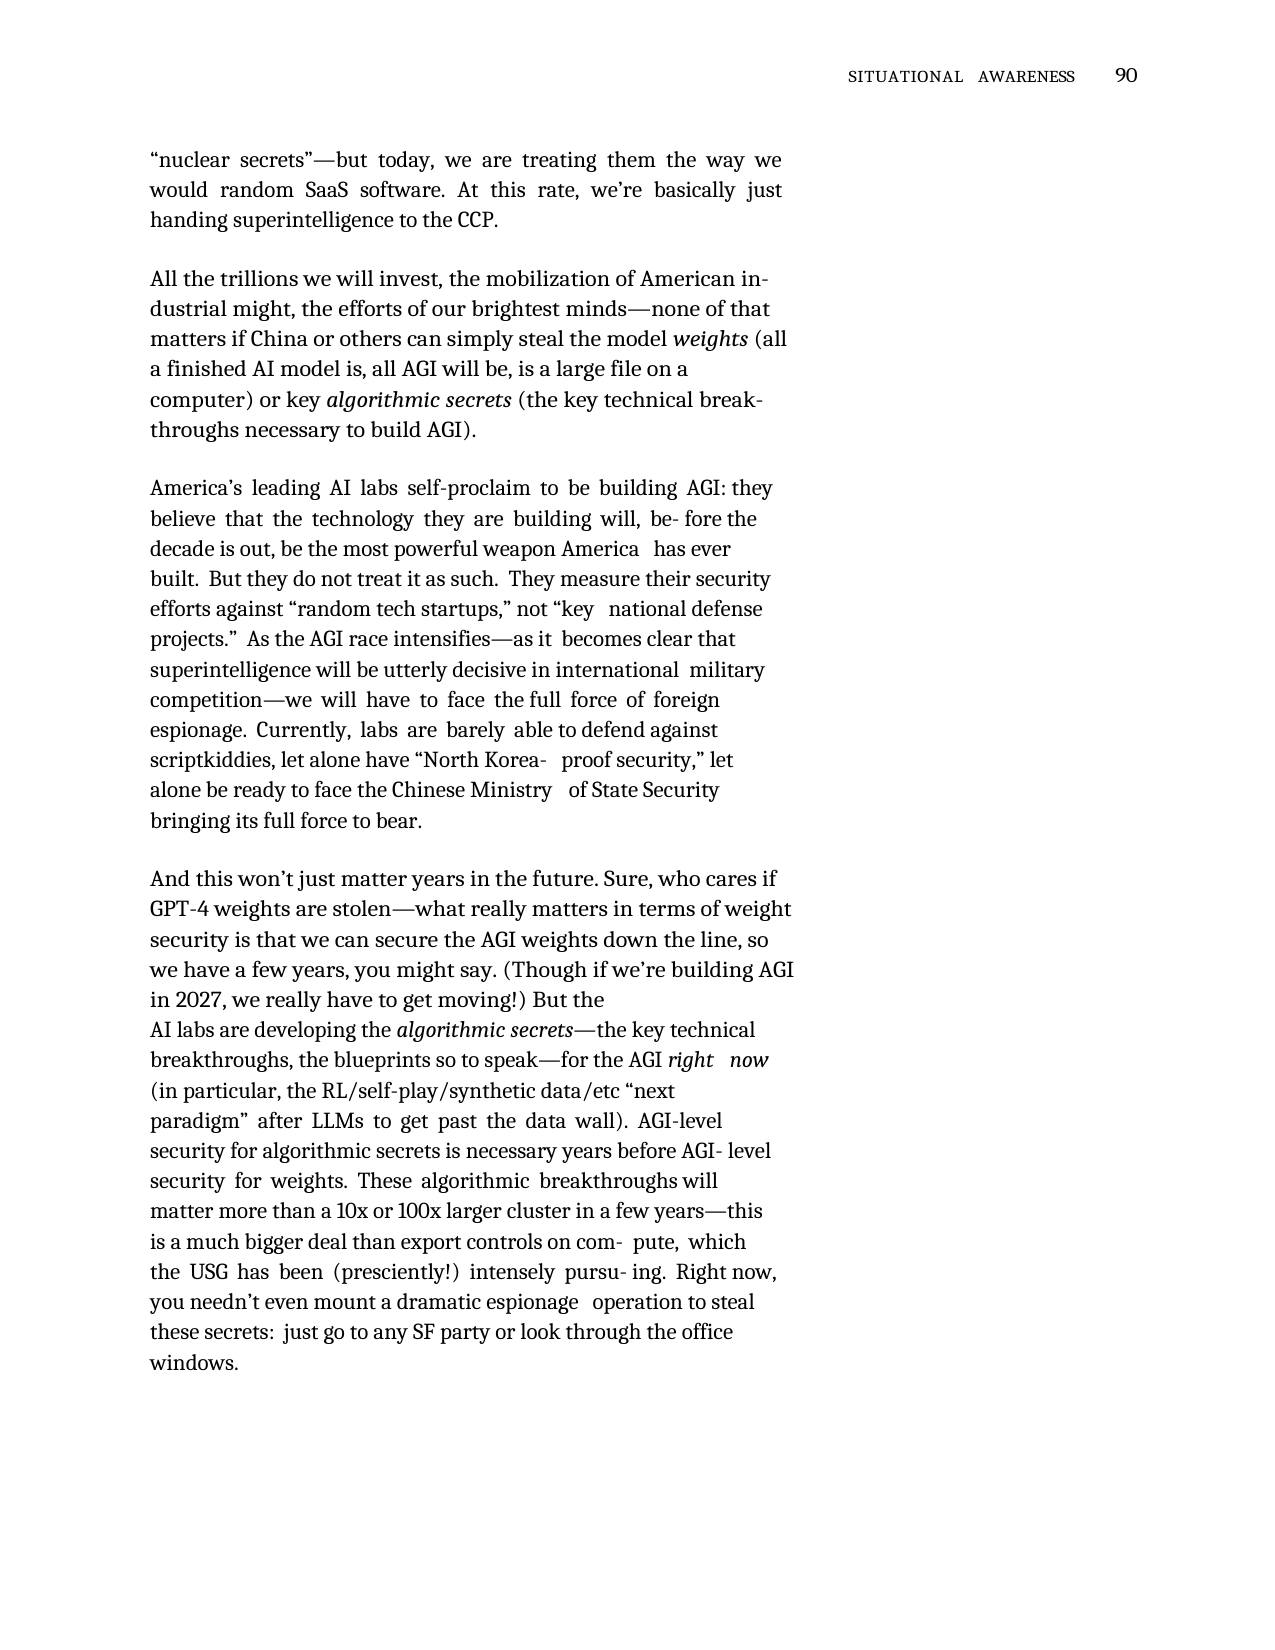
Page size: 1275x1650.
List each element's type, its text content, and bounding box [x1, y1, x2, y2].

text America’s leading AI labs self-proclaim to be building AGI: they believe that the technology they are building will, be- fore the decade is out, be the most powerful weapon America has ever built. But they do not treat it as such. They measure their security efforts against “random tech startups,” not “key national defense projects.” As the AGI race intensifies—as it becomes clear that superintelligence will be utterly decisive in international military competition—we will have to face the full force of foreign espionage. Currently, labs are barely able to defend against scriptkiddies, let alone have “North Korea- proof security,” let alone be ready to face the Chinese Ministry of State Security bringing its full force to bear. [150, 475, 781, 834]
text And this won’t just matter years in the future. Sure, who cares if GPT-4 weights are stolen—what really matters in terms of weight security is that we can secure the AGI weights down the line, so we have a few years, you might say. (Though if we’re building AGI in 2027, we really have to get moving!) But the [150, 866, 797, 1013]
text All the trillions we will invest, the mobilization of American in- dustrial might, the efforts of our brightest minds—none of that matters if China or others can simply steal the model weights (all a finished AI model is, all AGI will be, is a large file on a computer) or key algorithmic secrets (the key technical break- throughs necessary to build AGI). [150, 266, 796, 443]
text AI labs are developing the algorithmic secrets—the key technical breakthroughs, the blueprints so to speak—for the AGI right now (in particular, the RL/self-play/synthetic data/etc “next paradigm” after LLMs to get past the data wall). AGI-level security for algorithmic secrets is necessary years before AGI- level security for weights. These algorithmic breakthroughs will matter more than a 10x or 100x larger cluster in a few years—this is a much bigger deal than export controls on com- pute, which the USG has been (presciently!) intensely pursu- ing. Right now, you needn’t even mount a dramatic espionage operation to steal these secrets: just go to any SF party or look through the office windows. [150, 1017, 781, 1376]
text “nuclear secrets”—but today, we are treating them the way we would random SaaS software. At this rate, we’re basically just handing superintelligence to the CCP. [150, 147, 783, 233]
